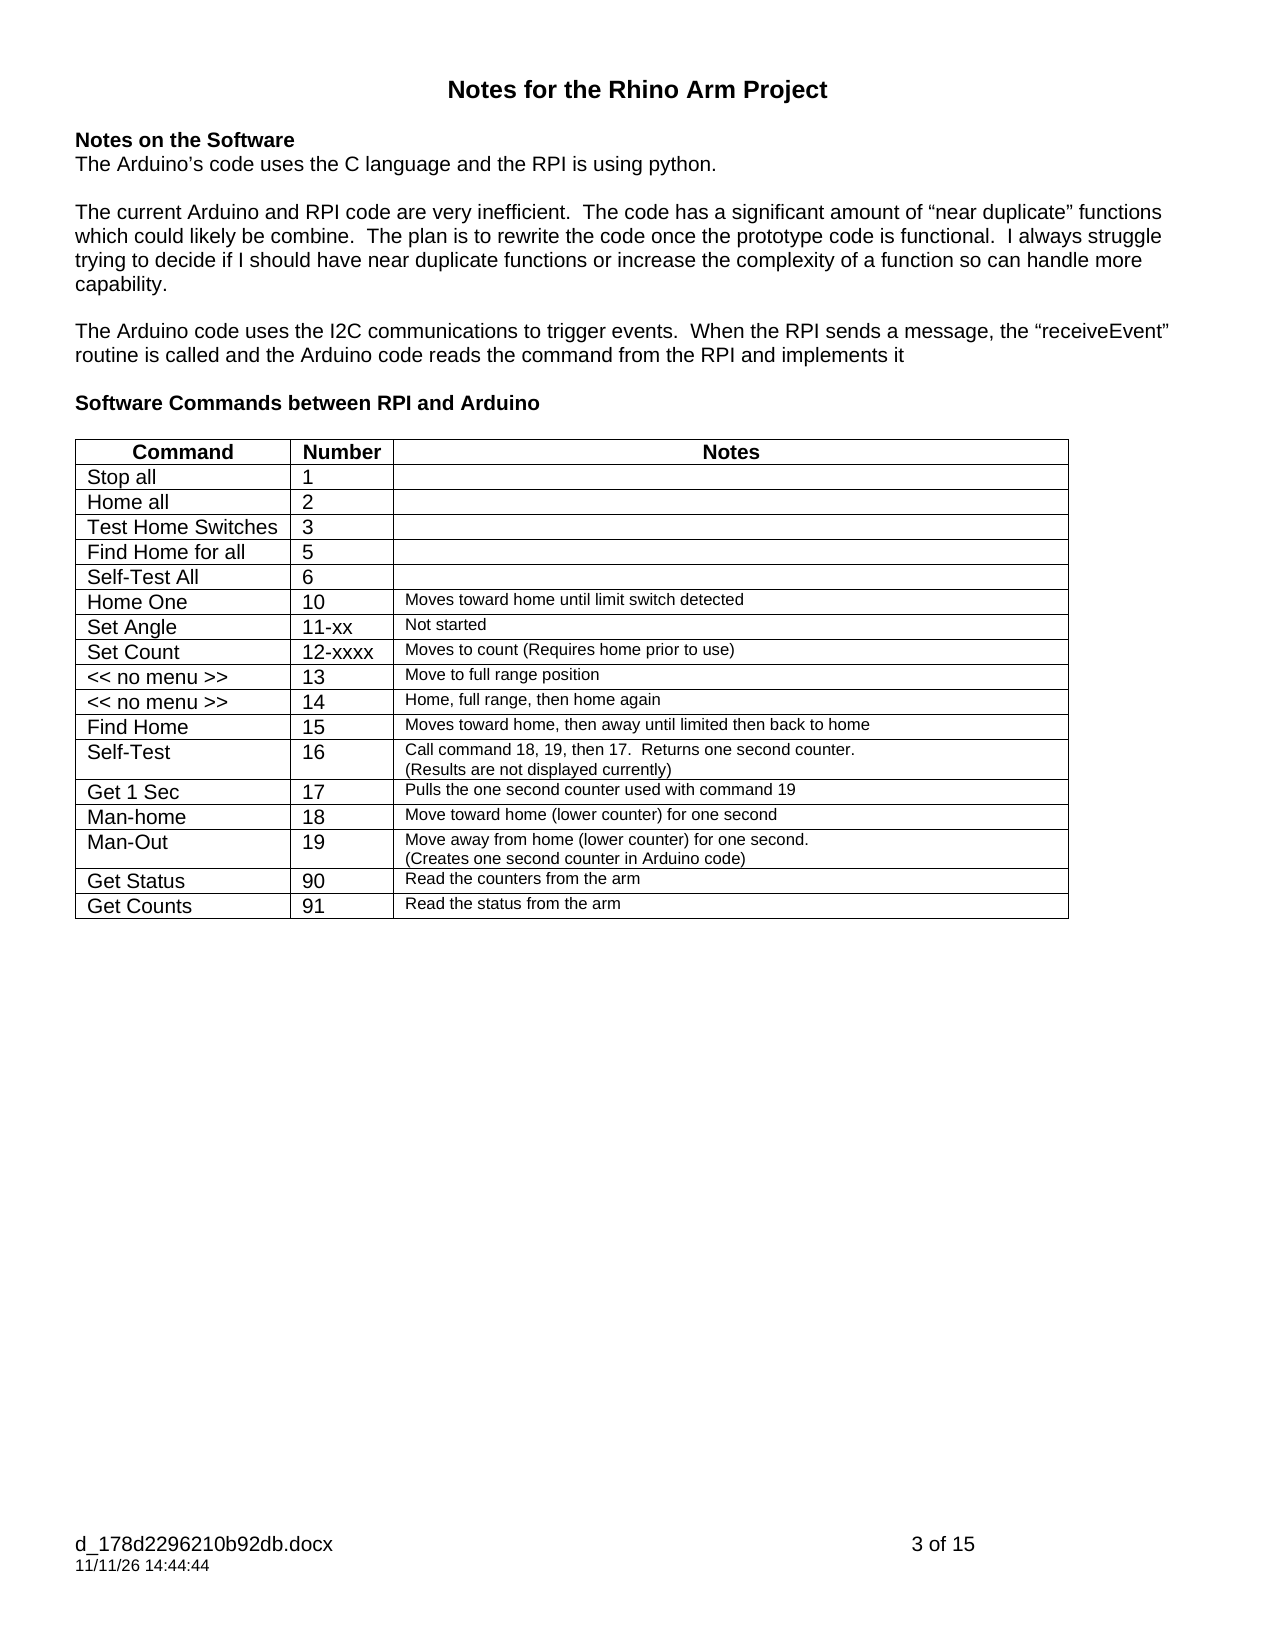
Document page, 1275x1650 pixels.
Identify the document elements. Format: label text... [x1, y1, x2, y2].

table_cell Not started [394, 615, 1068, 639]
table_cell Man-home [76, 805, 290, 828]
table_cell 1 [291, 465, 393, 489]
table_cell 6 [291, 565, 393, 589]
table_cell [394, 465, 1068, 489]
table_cell 17 [291, 780, 393, 803]
table_cell Get Status [76, 869, 290, 893]
table_cell Man-Out [76, 830, 290, 868]
table_cell Get 1 Sec [76, 780, 290, 803]
table_cell Self-Test All [76, 565, 290, 589]
table_cell Stop all [76, 465, 290, 489]
table_cell Moves toward home until limit switch detected [394, 590, 1068, 614]
table_cell Self-Test [76, 740, 290, 778]
table_cell << no menu >> [76, 665, 290, 689]
table_cell Find Home for all [76, 540, 290, 564]
table_cell 18 [291, 805, 393, 828]
table_cell 10 [291, 590, 393, 614]
text Notes on the Software [75, 128, 1200, 152]
table_cell [394, 490, 1068, 514]
table_cell 12-xxxx [291, 640, 393, 664]
table_cell Find Home [76, 715, 290, 739]
table_cell 90 [291, 869, 393, 893]
table_cell Call command 18, 19, then 17. Returns one second counter. (Results are not displayed currently) [394, 740, 1068, 778]
table_header Notes [394, 440, 1068, 464]
table_cell Move toward home (lower counter) for one second [394, 805, 1068, 828]
table_cell [394, 565, 1068, 589]
table_cell [394, 515, 1068, 539]
table_cell 91 [291, 894, 393, 918]
table_cell 2 [291, 490, 393, 514]
table_cell Home all [76, 490, 290, 514]
table_cell Set Count [76, 640, 290, 664]
table_cell Move away from home (lower counter) for one second. (Creates one second counter in Arduino code) [394, 830, 1068, 868]
text Software Commands between RPI and Arduino [75, 391, 1200, 415]
table_cell Get Counts [76, 894, 290, 918]
table_cell Pulls the one second counter used with command 19 [394, 780, 1068, 803]
table_cell Moves toward home, then away until limited then back to home [394, 715, 1068, 739]
table_cell 14 [291, 690, 393, 714]
table_cell Moves to count (Requires home prior to use) [394, 640, 1068, 664]
table_cell 5 [291, 540, 393, 564]
table_cell 15 [291, 715, 393, 739]
table_cell [394, 540, 1068, 564]
table_cell Home, full range, then home again [394, 690, 1068, 714]
text The Arduino code uses the I2C communications to trigger events. When the RPI sends a message, the “receiveEvent” routine is called and the Arduino code reads the command from the RPI and implements it [75, 319, 1200, 367]
table_cell 19 [291, 830, 393, 868]
table_cell Move to full range position [394, 665, 1068, 689]
table_header Number [291, 440, 393, 464]
table_cell 3 [291, 515, 393, 539]
table_header Command [76, 440, 290, 464]
text The current Arduino and RPI code are very inefficient. The code has a significant amount of “near duplicate” functions which could likely be combine. The plan is to rewrite the code once the prototype code is functional. I always struggle trying to decide if I should have near duplicate functions or increase the complexity of a function so can handle more capability. [75, 199, 1200, 295]
table_cell Set Angle [76, 615, 290, 639]
table_cell 16 [291, 740, 393, 778]
table_cell Home One [76, 590, 290, 614]
table_cell << no menu >> [76, 690, 290, 714]
table_cell Test Home Switches [76, 515, 290, 539]
table_cell 11-xx [291, 615, 393, 639]
table_cell Read the status from the arm [394, 894, 1068, 918]
table_cell Read the counters from the arm [394, 869, 1068, 893]
text The Arduino’s code uses the C language and the RPI is using python. [75, 152, 1200, 176]
table_cell 13 [291, 665, 393, 689]
